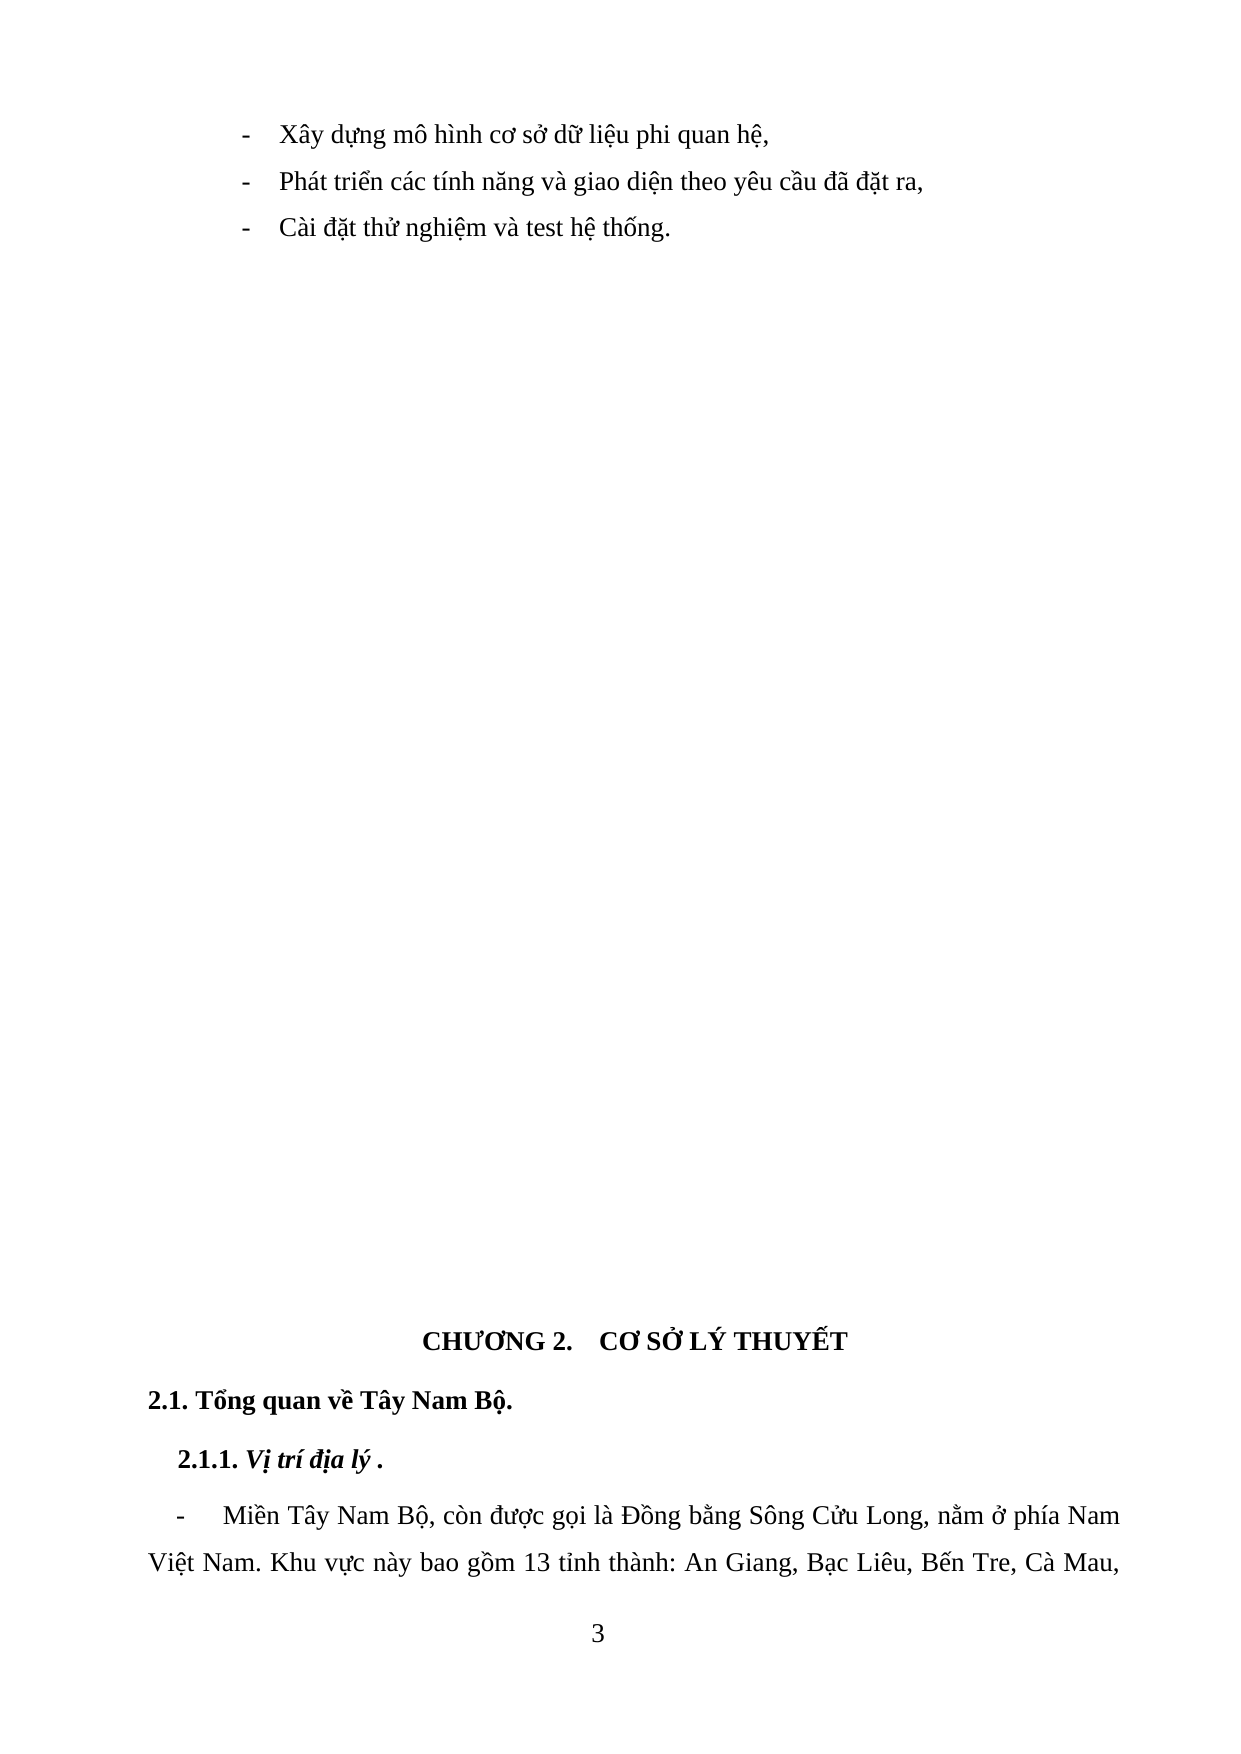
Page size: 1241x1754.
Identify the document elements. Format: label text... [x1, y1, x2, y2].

subtitle Vị trí địa lý . [177, 1443, 1122, 1474]
subtitle CƠ SỞ LÝ THUYẾT [148, 1325, 1122, 1356]
list Phát triển các tính năng và giao diện theo yêu cầu đã đặt ra, [241, 165, 1122, 196]
list Xây dựng mô hình cơ sở dữ liệu phi quan hệ, [241, 118, 1122, 149]
list Cài đặt thử nghiệm và test hệ thống. [241, 211, 1122, 243]
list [148, 1499, 1122, 1577]
subtitle Tổng quan về Tây Nam Bộ. [148, 1384, 1122, 1415]
